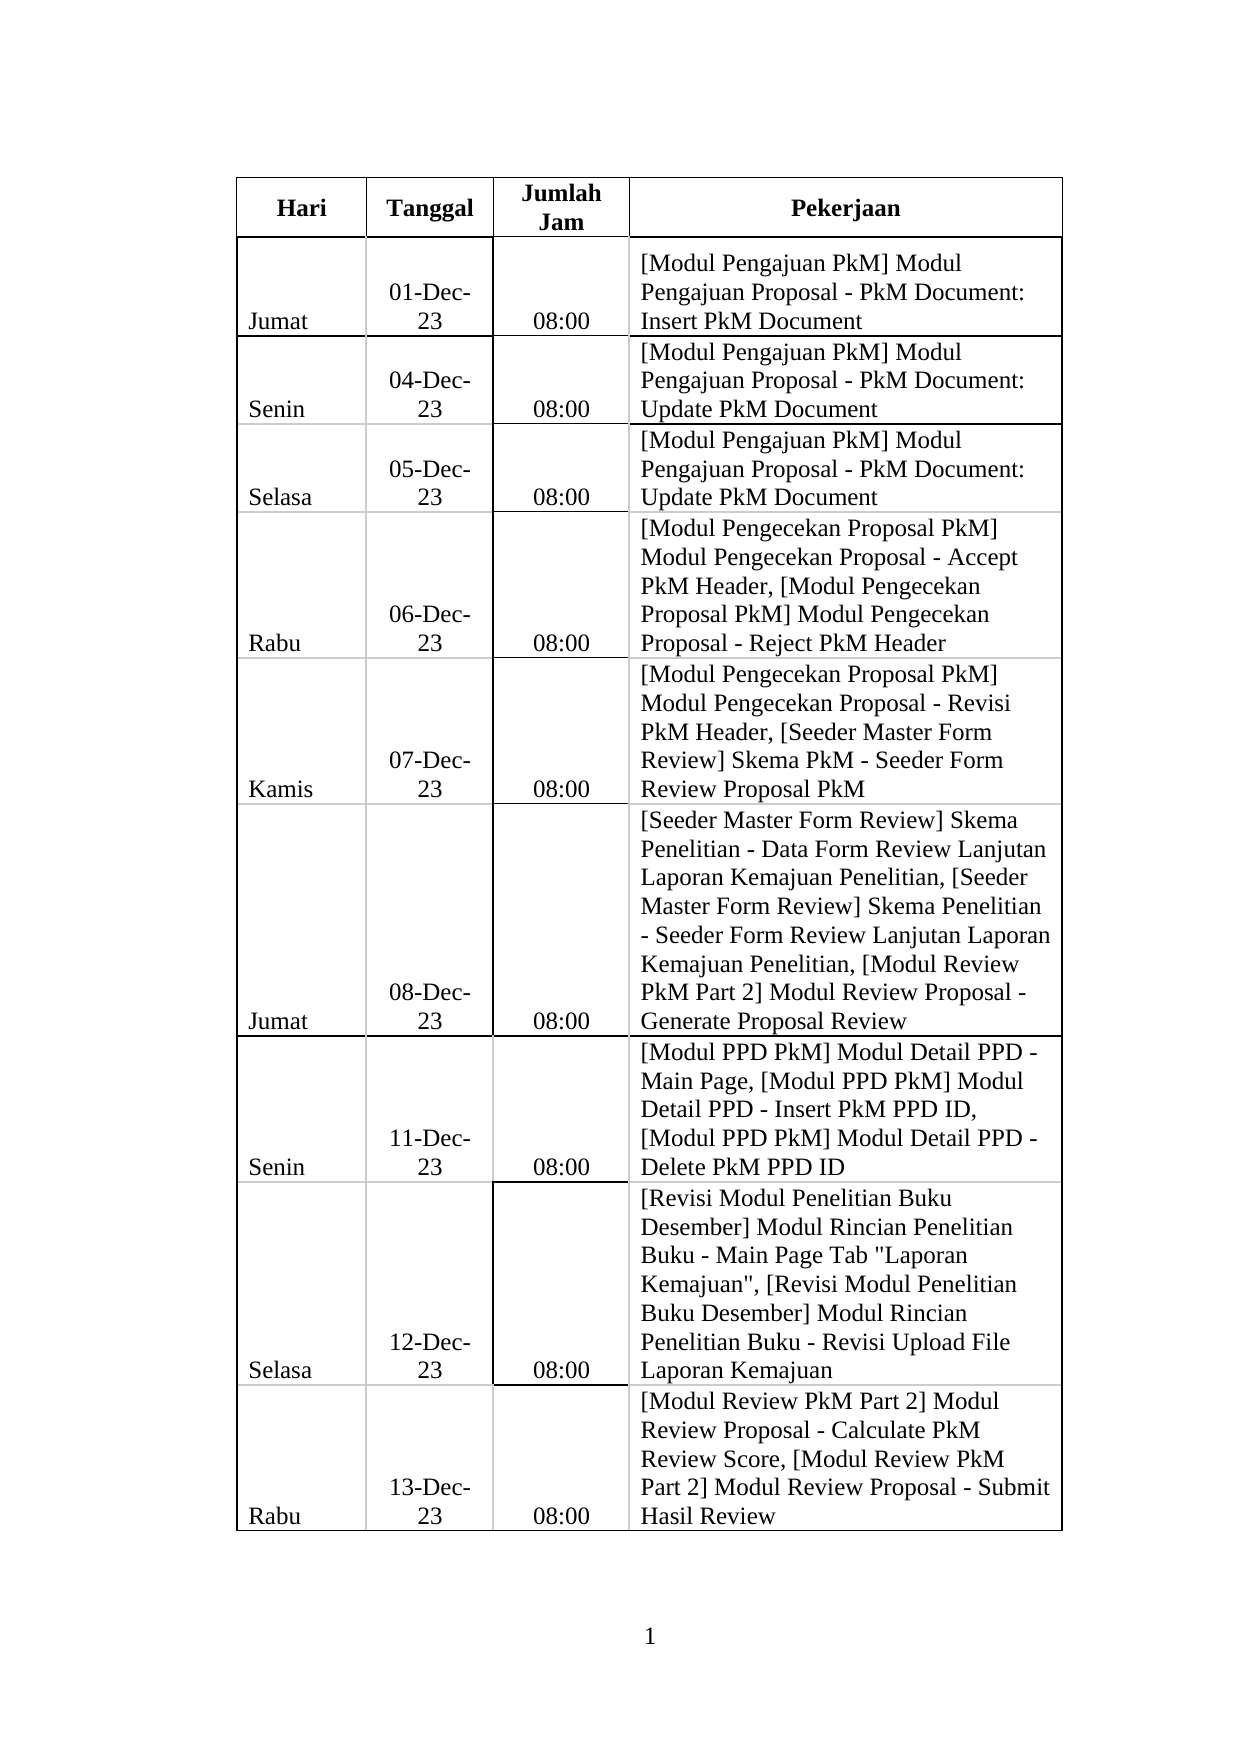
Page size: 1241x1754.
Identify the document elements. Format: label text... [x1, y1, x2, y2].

table_cell 08:00 [494, 1037, 628, 1181]
table_cell 08:00 [494, 658, 628, 803]
table_cell [Modul Pengecekan Proposal PkM] Modul Pengecekan Proposal - Accept PkM Header, [Modul Pengecekan Proposal PkM] Modul Pengecekan Proposal - Reject PkM Header [630, 513, 1061, 657]
table_cell 04-Dec-23 [367, 337, 492, 423]
table_cell [Modul Pengajuan PkM] Modul Pengajuan Proposal - PkM Document: Insert PkM Document [630, 238, 1061, 334]
table_cell 13-Dec-23 [367, 1386, 492, 1530]
table_cell [Modul Review PkM Part 2] Modul Review Proposal - Calculate PkM Review Score, [Modul Review PkM Part 2] Modul Review Proposal - Submit Hasil Review [630, 1386, 1061, 1530]
table_cell 11-Dec-23 [367, 1037, 492, 1181]
table_cell Senin [238, 337, 365, 423]
table_cell Selasa [238, 425, 365, 511]
table_cell Jumlah Jam [494, 178, 629, 236]
table_cell [Modul Pengajuan PkM] Modul Pengajuan Proposal - PkM Document: Update PkM Document [630, 337, 1061, 423]
table_cell 05-Dec-23 [367, 425, 492, 511]
table_cell [Modul Pengecekan Proposal PkM] Modul Pengecekan Proposal - Revisi PkM Header, [Seeder Master Form Review] Skema PkM - Seeder Form Review Proposal PkM [630, 659, 1061, 803]
table_cell 08:00 [494, 1183, 628, 1384]
table_cell Jumat [238, 805, 365, 1035]
table_cell 08:00 [494, 424, 628, 511]
table_cell 08:00 [494, 237, 628, 334]
table_cell Jumat [238, 238, 365, 334]
table_cell Kamis [238, 659, 365, 803]
table_cell [Modul Pengajuan PkM] Modul Pengajuan Proposal - PkM Document: Update PkM Document [630, 425, 1061, 511]
table_cell 08:00 [494, 804, 628, 1035]
table_cell 01-Dec-23 [367, 238, 492, 334]
table_cell Pekerjaan [630, 178, 1062, 236]
table_cell Rabu [238, 1386, 365, 1530]
table_cell Rabu [238, 513, 365, 657]
table_cell Hari [237, 178, 366, 236]
table_cell Senin [238, 1037, 365, 1181]
table_cell [Revisi Modul Penelitian Buku Desember] Modul Rincian Penelitian Buku - Main Page Tab "Laporan Kemajuan", [Revisi Modul Penelitian Buku Desember] Modul Rincian Penelitian Buku - Revisi Upload File Laporan Kemajuan [630, 1183, 1061, 1384]
table_cell 08:00 [494, 512, 628, 657]
table_cell 08:00 [494, 1386, 628, 1530]
table_cell 08:00 [494, 336, 628, 423]
table_cell Selasa [238, 1183, 365, 1384]
table_cell Tanggal [367, 178, 493, 236]
table_cell [Modul PPD PkM] Modul Detail PPD - Main Page, [Modul PPD PkM] Modul Detail PPD - Insert PkM PPD ID, [Modul PPD PkM] Modul Detail PPD - Delete PkM PPD ID [630, 1037, 1061, 1181]
table_cell 07-Dec-23 [367, 659, 492, 803]
table_cell [Seeder Master Form Review] Skema Penelitian - Data Form Review Lanjutan Laporan Kemajuan Penelitian, [Seeder Master Form Review] Skema Penelitian - Seeder Form Review Lanjutan Laporan Kemajuan Penelitian, [Modul Review PkM Part 2] Modul Review Proposal - Generate Proposal Review [630, 805, 1061, 1035]
table_cell 08-Dec-23 [367, 805, 492, 1035]
table_cell 06-Dec-23 [367, 513, 492, 657]
table_cell 12-Dec-23 [367, 1183, 492, 1384]
